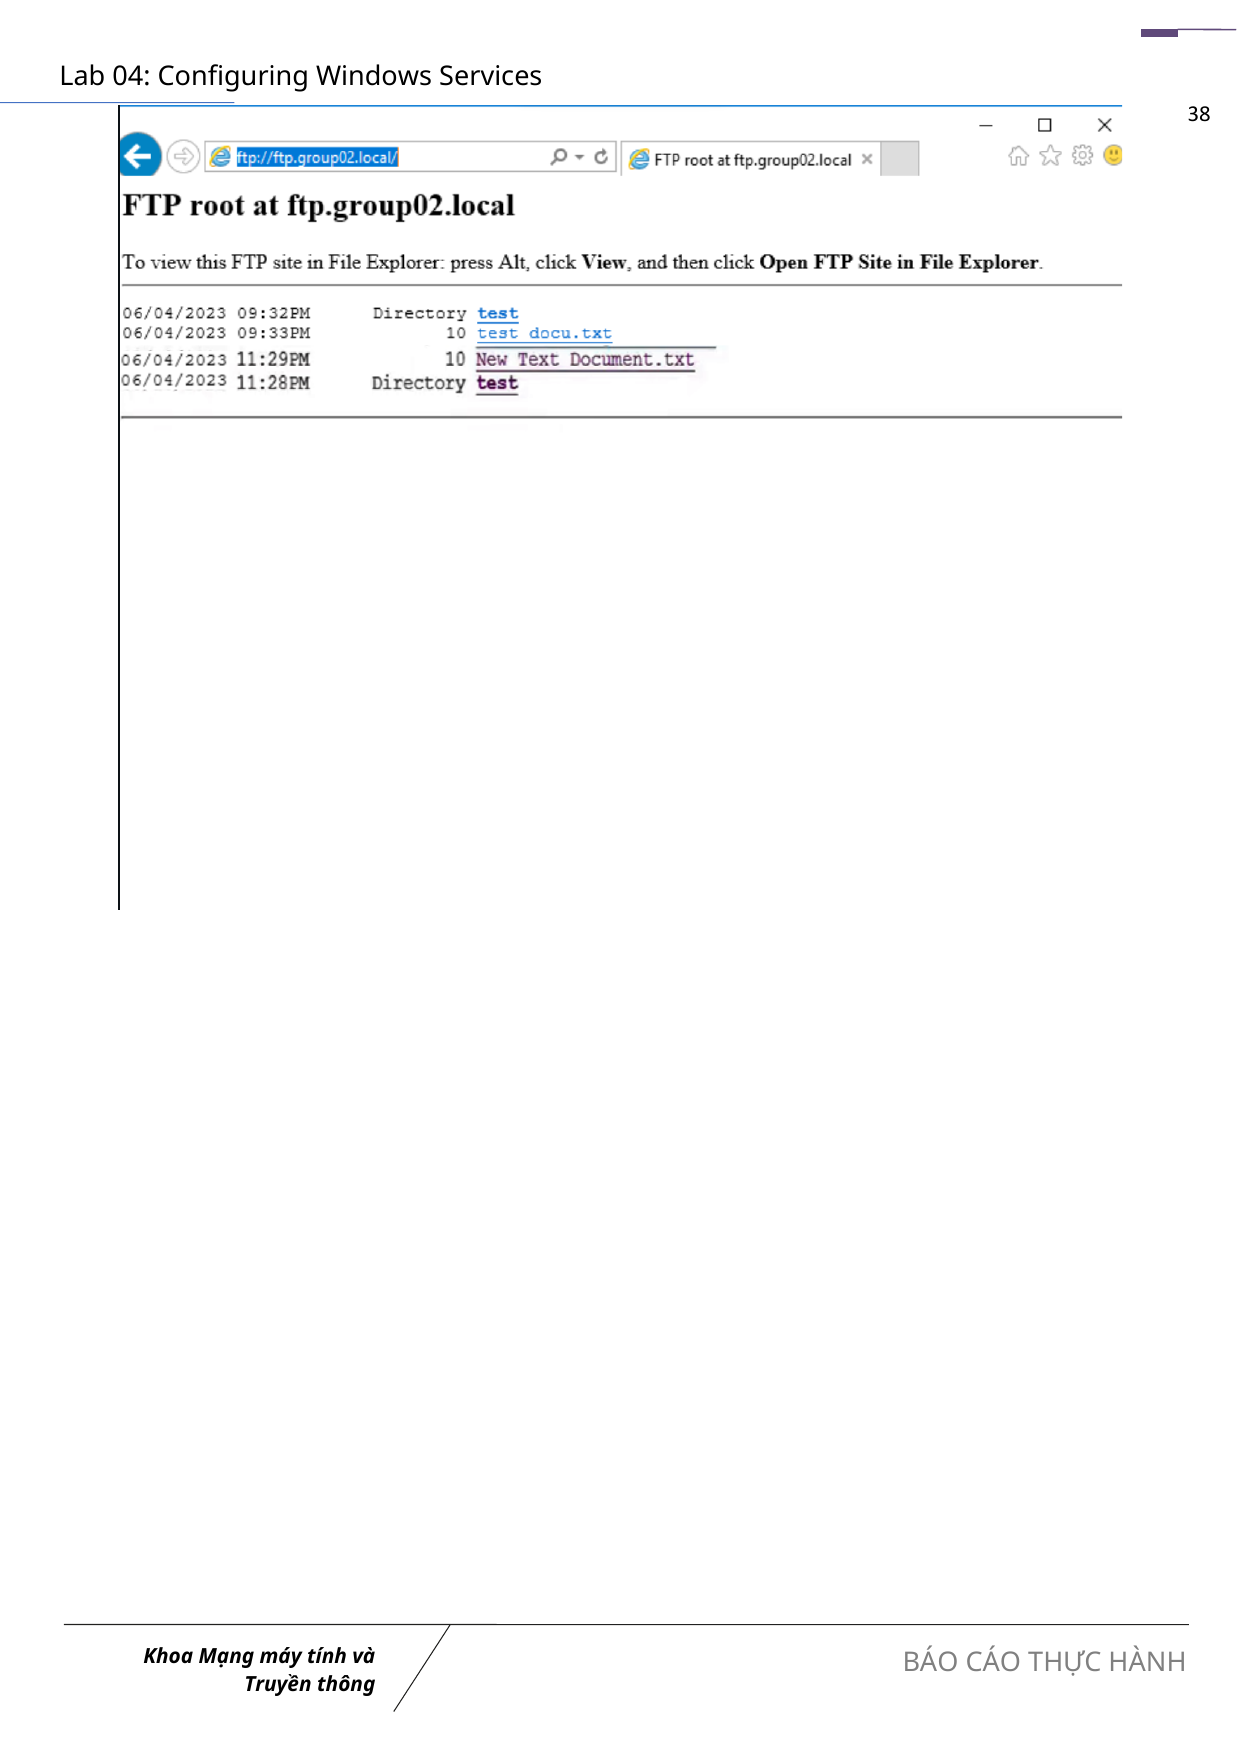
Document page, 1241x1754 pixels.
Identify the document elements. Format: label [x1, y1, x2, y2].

picture [118, 105, 1123, 910]
